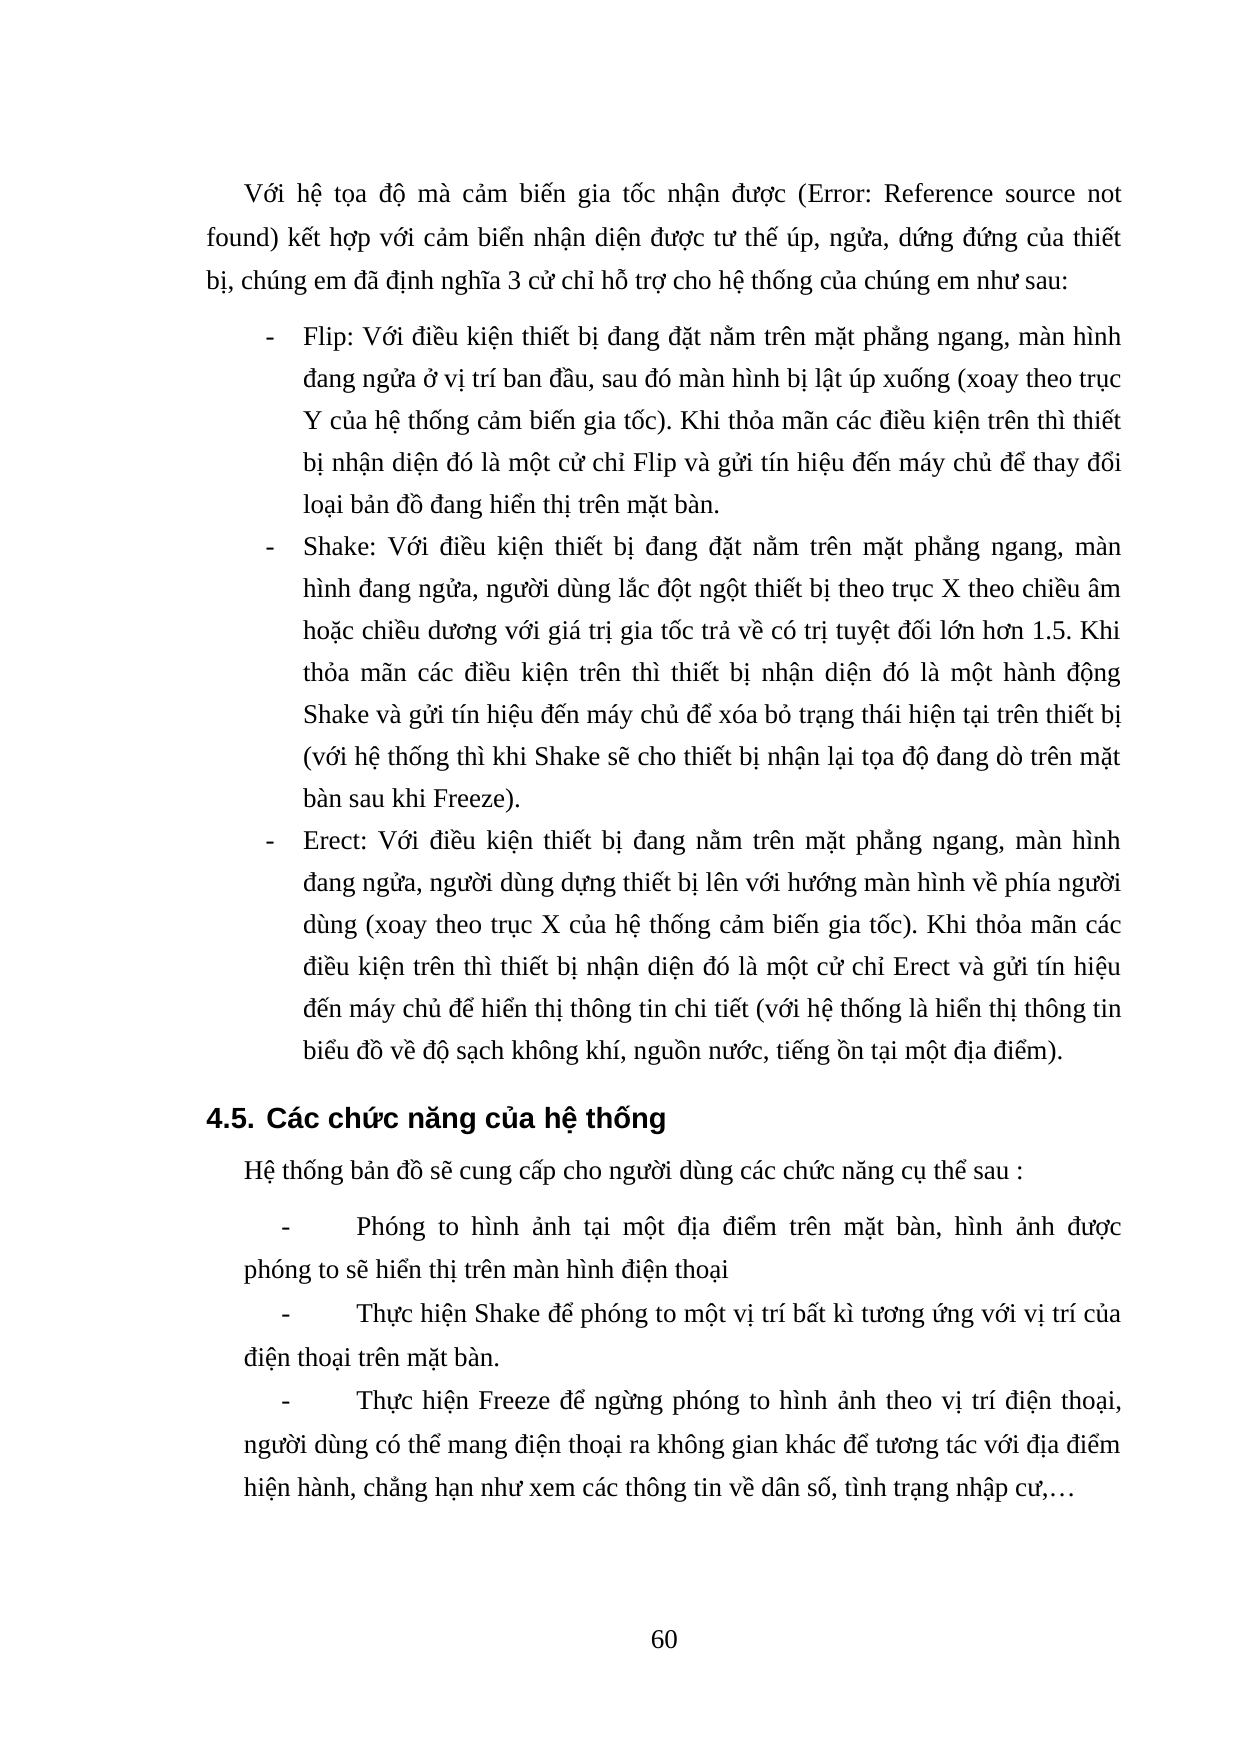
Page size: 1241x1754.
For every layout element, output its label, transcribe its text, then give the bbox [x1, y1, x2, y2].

text Thực hiện Freeze để ngừng phóng to hình ảnh theo vị trí điện thoại, người dùng có thể mang điện thoại ra không gian khác để tương tác với địa điểm hiện hành, chẳng hạn như xem các thông tin về dân số, tình trạng nhập cư,… [244, 1384, 1122, 1502]
text Erect: Với điều kiện thiết bị đang nằm trên mặt phẳng ngang, màn hình đang ngửa, người dùng dựng thiết bị lên với hướng màn hình về phía người dùng (xoay theo trục X của hệ thống cảm biến gia tốc). Khi thỏa mãn các điều kiện trên thì thiết bị nhận diện đó là một cử chỉ Erect và gửi tín hiệu đến máy chủ để hiển thị thông tin chi tiết (với hệ thống là hiển thị thông tin biểu đồ về độ sạch không khí, nguồn nước, tiếng ồn tại một địa điểm). [265, 824, 1122, 1065]
subtitle Các chức năng của hệ thống [206, 1101, 1122, 1134]
text Shake: Với điều kiện thiết bị đang đặt nằm trên mặt phẳng ngang, màn hình đang ngửa, người dùng lắc đột ngột thiết bị theo trục X theo chiều âm hoặc chiều dương với giá trị gia tốc trả về có trị tuyệt đối lớn hơn 1.5. Khi thỏa mãn các điều kiện trên thì thiết bị nhận diện đó là một hành động Shake và gửi tín hiệu đến máy chủ để xóa bỏ trạng thái hiện tại trên thiết bị (với hệ thống thì khi Shake sẽ cho thiết bị nhận lại tọa độ đang dò trên mặt bàn sau khi Freeze). [265, 530, 1122, 813]
text Phóng to hình ảnh tại một địa điểm trên mặt bàn, hình ảnh được phóng to sẽ hiển thị trên màn hình điện thoại [244, 1210, 1122, 1285]
text Hệ thống bản đồ sẽ cung cấp cho người dùng các chức năng cụ thể sau : [206, 1154, 1122, 1185]
text Flip: Với điều kiện thiết bị đang đặt nằm trên mặt phẳng ngang, màn hình đang ngửa ở vị trí ban đầu, sau đó màn hình bị lật úp xuống (xoay theo trục Y của hệ thống cảm biến gia tốc). Khi thỏa mãn các điều kiện trên thì thiết bị nhận diện đó là một cử chỉ Flip và gửi tín hiệu đến máy chủ để thay đổi loại bản đồ đang hiển thị trên mặt bàn. [265, 320, 1122, 519]
text Thực hiện Shake để phóng to một vị trí bất kì tương ứng với vị trí của điện thoại trên mặt bàn. [244, 1297, 1122, 1372]
